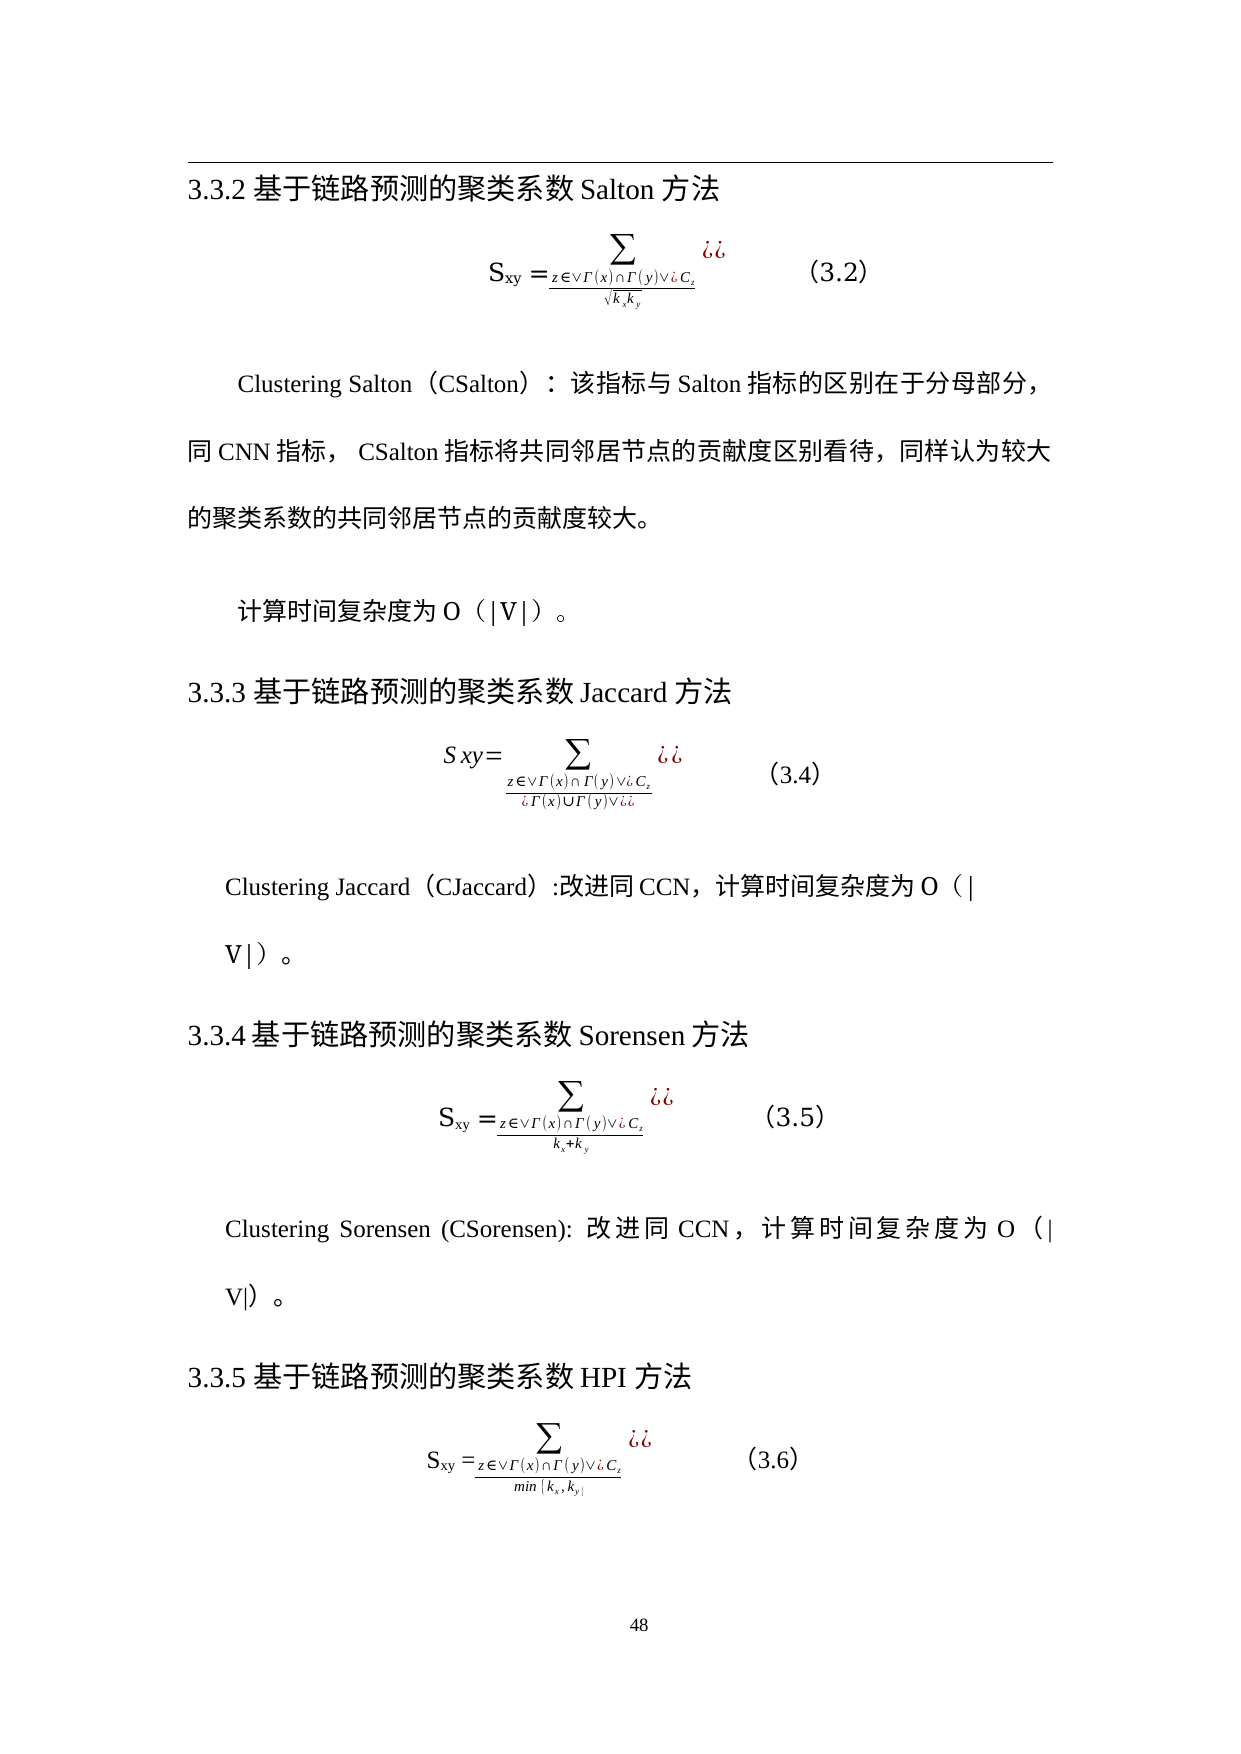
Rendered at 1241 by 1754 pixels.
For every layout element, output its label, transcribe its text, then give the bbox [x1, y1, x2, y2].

list Clustering Jaccard（CJaccard）:改进同CCN，计算时间复杂度为O（|V|）。 [225, 851, 1053, 986]
text Sxy = （3.6） [187, 1409, 1053, 1511]
subtitle 3.3.2 基于链路预测的聚类系数Salton 方法 [187, 166, 1053, 208]
list Clustering Sorensen (CSorensen): 改进同CCN，计算时间复杂度为O（|V|）。 [225, 1193, 1053, 1329]
list Sxy = （3.2） [312, 220, 1053, 322]
text 计算时间复杂度为O（|V|）。 [187, 576, 1053, 644]
list （3.4） [225, 724, 1053, 826]
subtitle 3.3.5 基于链路预测的聚类系数HPI 方法 [187, 1354, 1053, 1396]
subtitle 3.3.3 基于链路预测的聚类系数Jaccard 方法 [187, 669, 1053, 711]
text Clustering Salton（CSalton）：该指标与Salton指标的区别在于分母部分，同CNN指标， CSalton指标将共同邻居节点的贡献度区别看待，同样认为较大的聚类系数的共同邻居节点的贡献度较大。 [187, 347, 1053, 551]
list Sxy = （3.5） [225, 1066, 1053, 1168]
subtitle 3.3.4基于链路预测的聚类系数Sorensen方法 [187, 1011, 1053, 1054]
